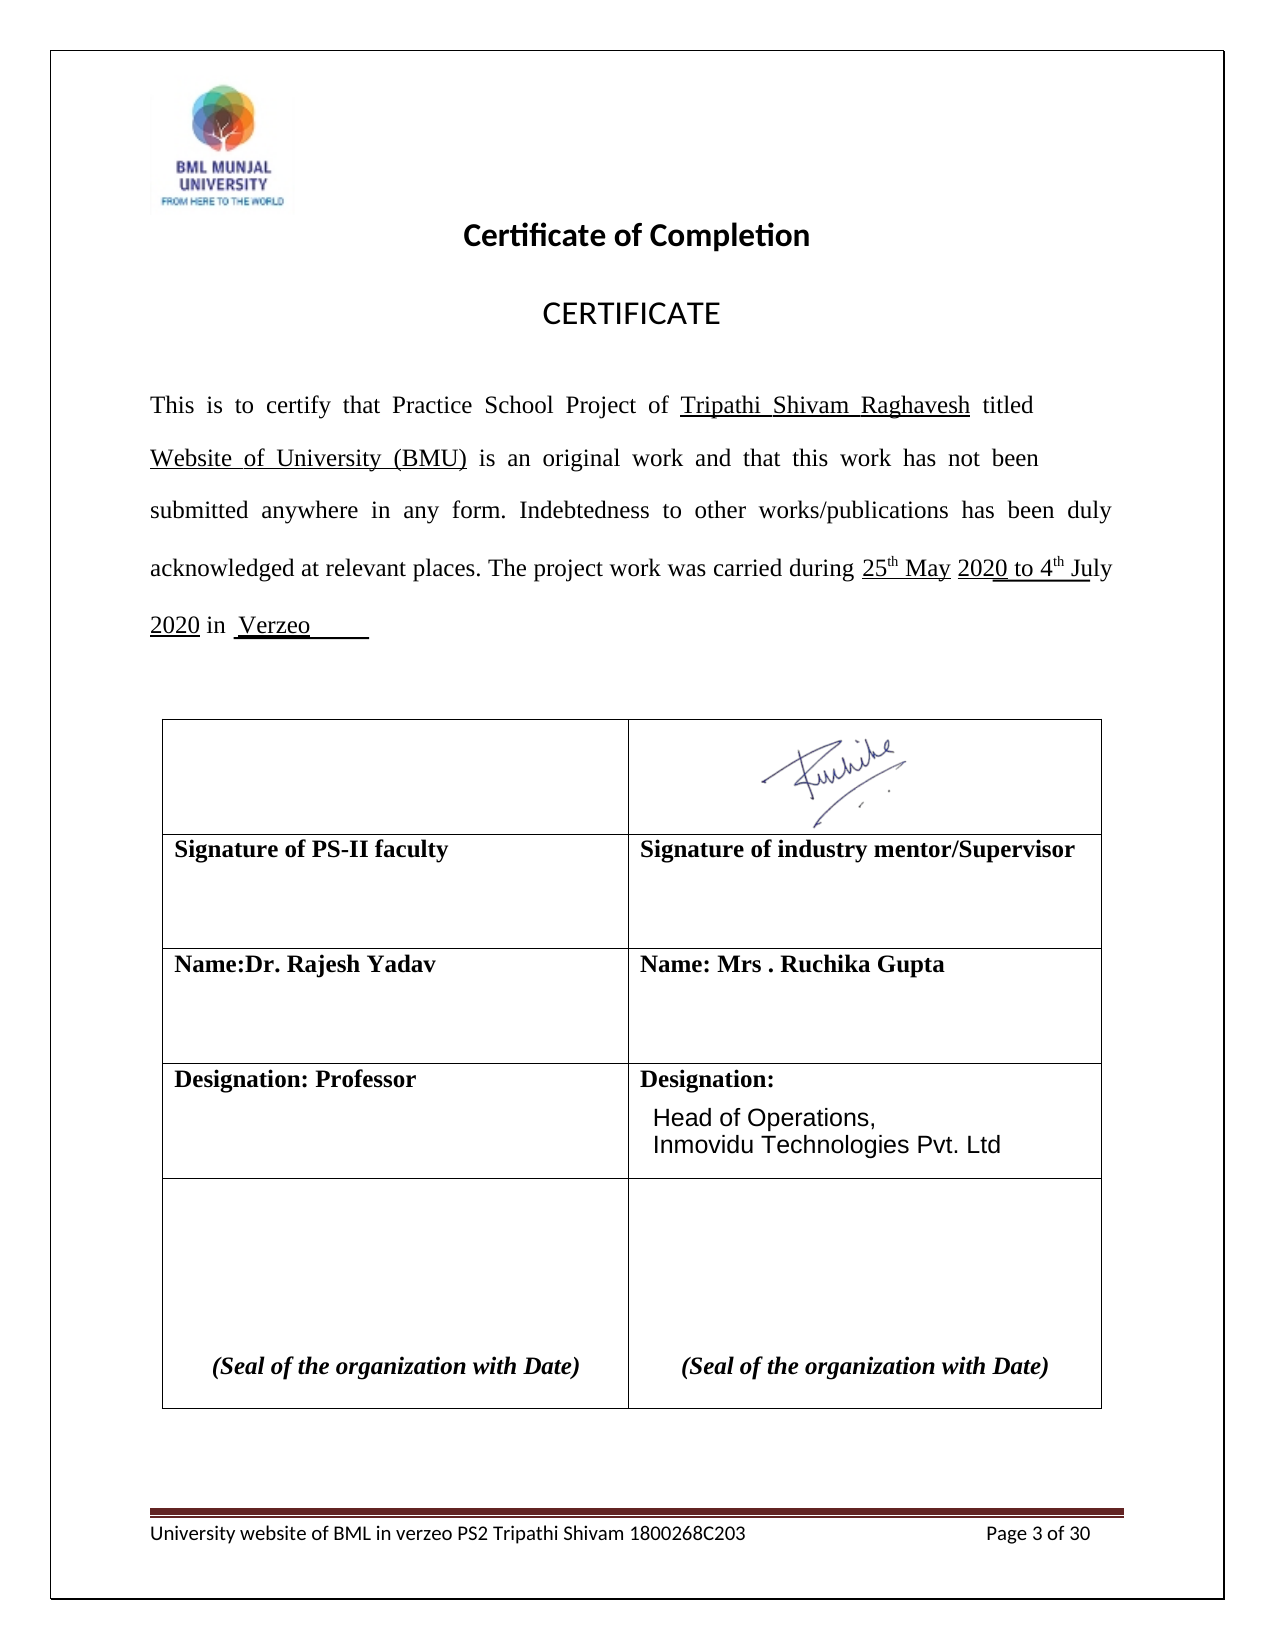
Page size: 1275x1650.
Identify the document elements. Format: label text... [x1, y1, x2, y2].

table_header [163, 720, 628, 833]
table_cell (Seal of the organization with Date) [163, 1179, 628, 1408]
table_cell Name:Dr. Rajesh Yadav [163, 949, 628, 1063]
table_cell Designation: Head of Operations, Inmovidu Technologies Pvt. Ltd [629, 1064, 1101, 1178]
text submitted anywhere in any form. Indebtedness to other works/publications has been duly acknowledged at relevant places. The project work was carried during 25th May 2020 to 4th July 2020 in Verzeo [150, 495, 1112, 639]
table_cell Signature of industry mentor/Supervisor [629, 835, 1101, 948]
text CERTIFICATE [150, 292, 1113, 333]
table_cell Name: Mrs . Ruchika Gupta [629, 949, 1101, 1063]
table_cell (Seal of the organization with Date) [629, 1179, 1101, 1408]
table_cell Signature of PS-II faculty [163, 835, 628, 948]
table_header [629, 720, 1101, 833]
text Website of University (BMU) is an original work and that this work has not been [150, 443, 1124, 472]
picture [150, 75, 295, 215]
text Certificate of Completion [150, 214, 1124, 255]
text This is to certify that Practice School Project of Tripathi Shivam Raghavesh titled [150, 390, 1113, 419]
table_cell Designation: Professor [163, 1064, 628, 1178]
picture [755, 734, 912, 833]
